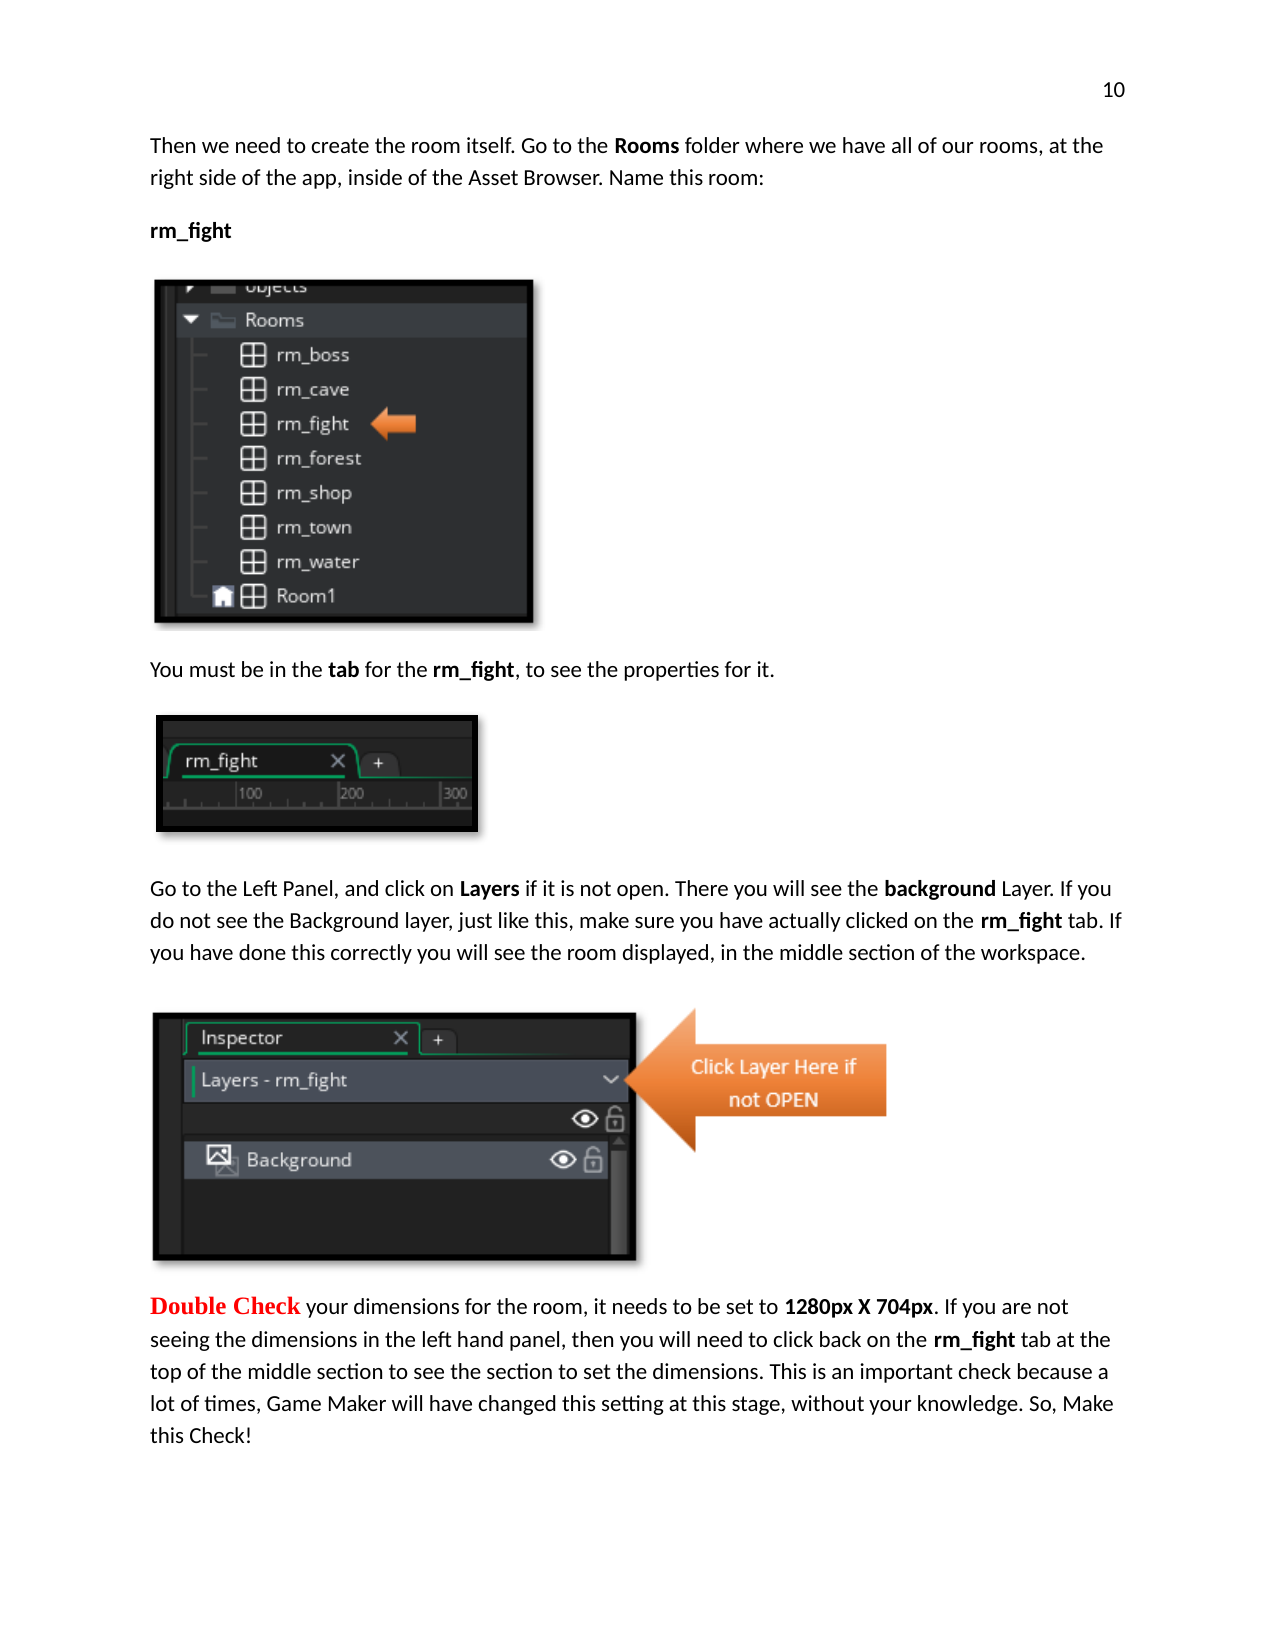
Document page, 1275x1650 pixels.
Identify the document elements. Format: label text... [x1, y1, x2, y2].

text rm_fight [150, 216, 1125, 244]
text You must be in the tab for the rm_fight, to see the properties for it. [150, 655, 1125, 683]
text Go to the Left Panel, and click on Layers if it is not open. There you will see the background Layer. If you do not see the Background layer, just like this, make sure you have actually clicked on the rm_fight tab. If you have done this correctly you will see the room displayed, in the middle section of the workspace. [150, 874, 1125, 966]
picture [150, 991, 982, 1286]
text Double Check your dimensions for the room, it needs to be set to 1280px X 704px. If you are not seeing the dimensions in the left hand panel, then you will need to click back on the rm_fight tab at the top of the middle section to see the section to set the dimensions. This is an important check because a lot of times, Game Maker will have changed this setting at this stage, without your knowledge. So, Make this Check! [150, 1291, 1125, 1449]
picture [163, 721, 472, 826]
picture [150, 269, 546, 631]
text Then we need to create the room itself. Go to the Rooms folder where we have all of our rooms, at the right side of the app, inside of the Asset Browser. Name this room: [150, 131, 1125, 191]
